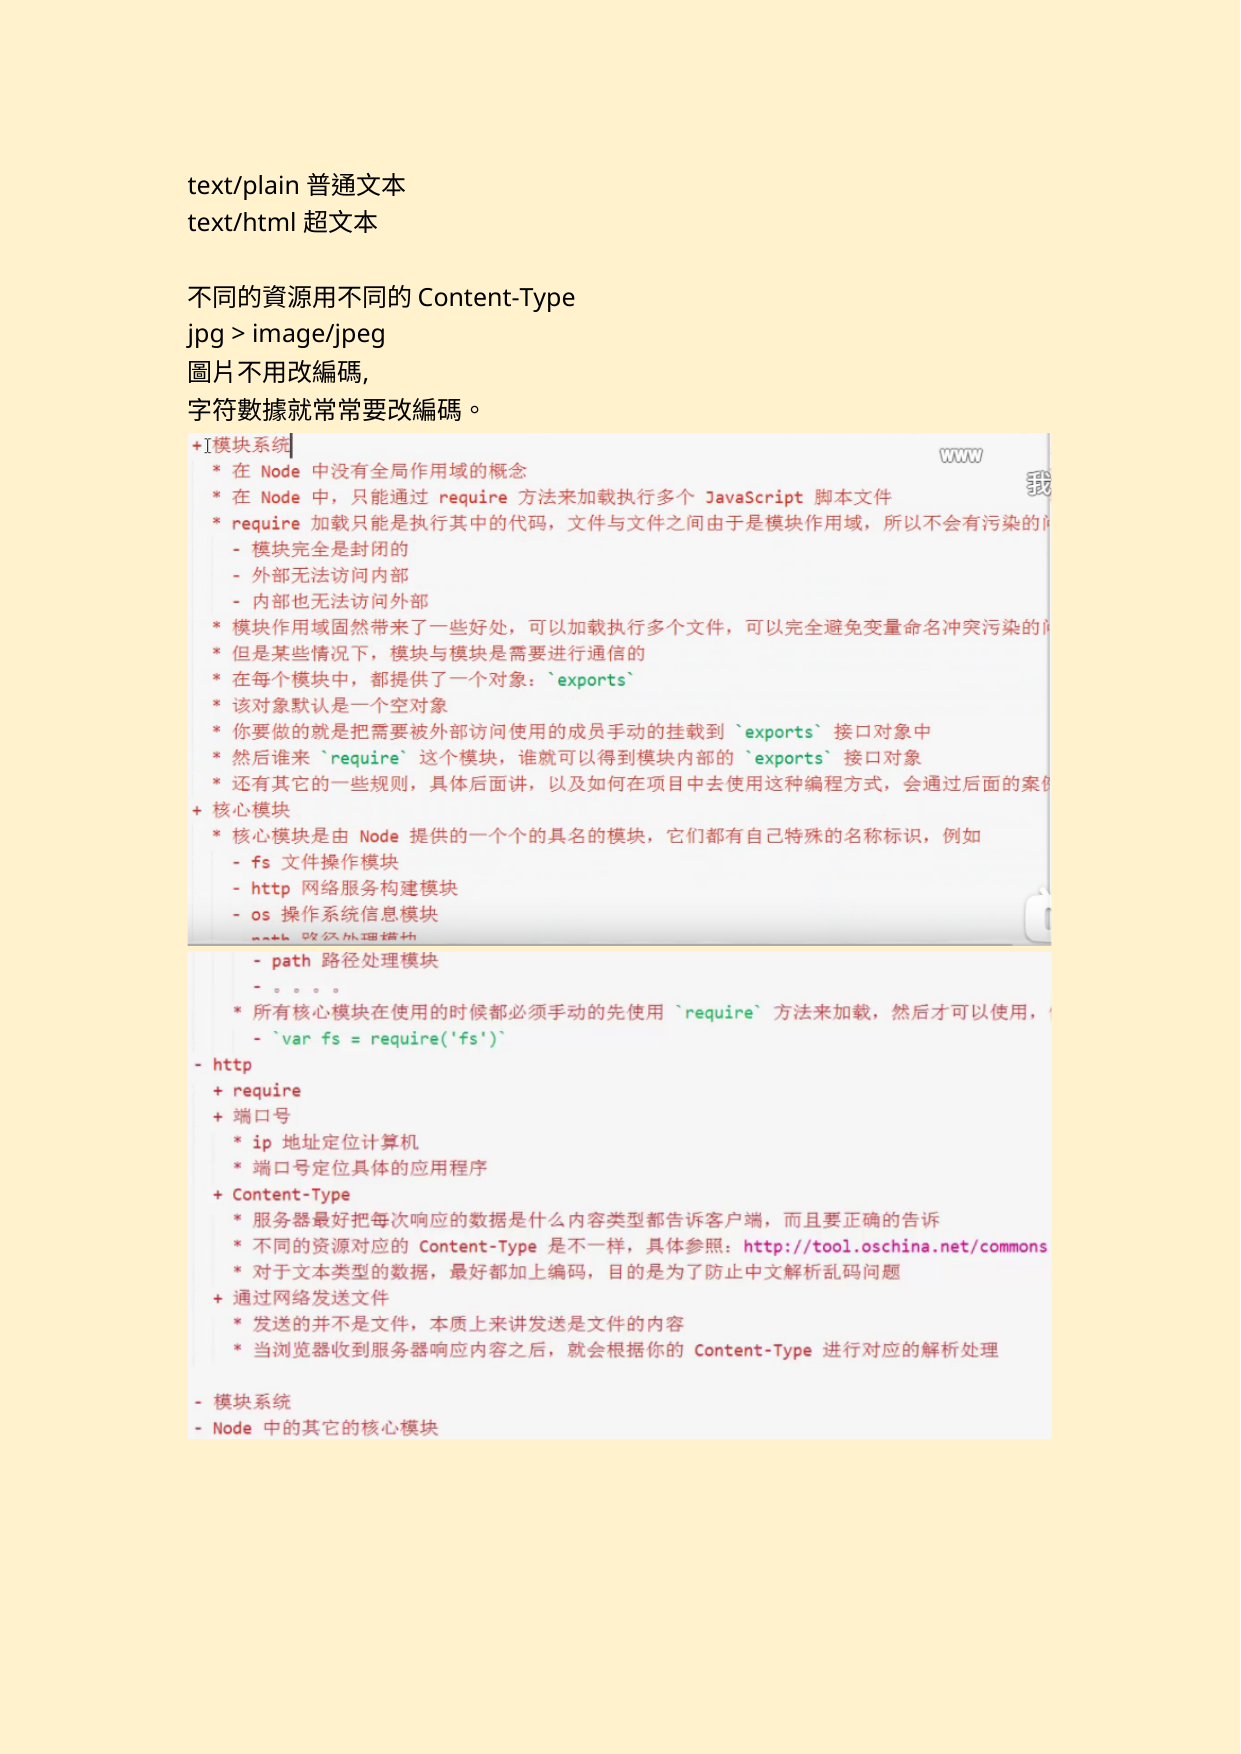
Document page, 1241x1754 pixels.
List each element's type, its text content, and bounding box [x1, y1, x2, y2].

picture [187, 952, 1052, 1439]
text 圖片不用改編碼, [187, 352, 1053, 389]
text 不同的資源用不同的Content-Type [187, 277, 1053, 314]
text 字符數據就常常要改編碼。 [187, 389, 1053, 427]
text jpg > image/jpeg [187, 314, 1053, 352]
text text/html 超文本 [187, 202, 1053, 239]
text text/plain 普通文本 [187, 164, 1053, 202]
picture [187, 433, 1052, 946]
